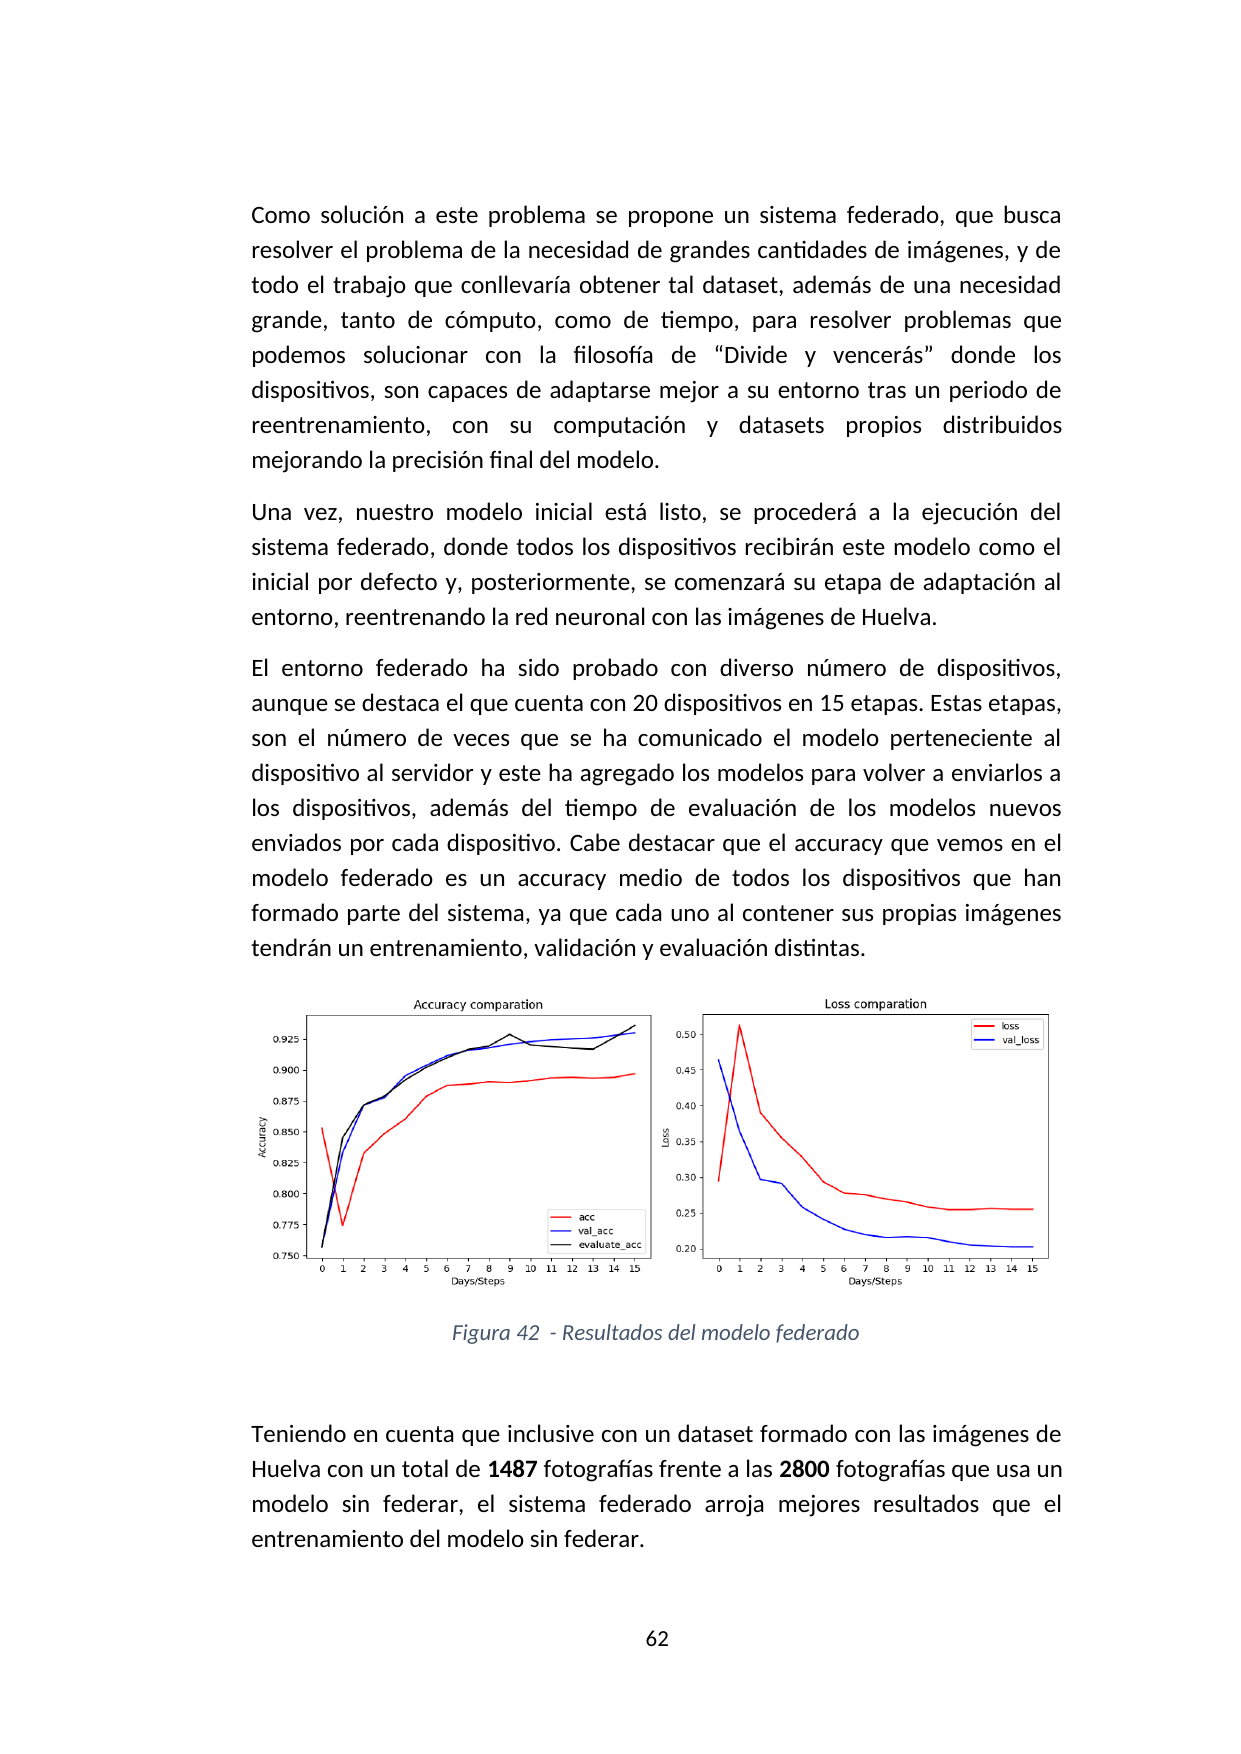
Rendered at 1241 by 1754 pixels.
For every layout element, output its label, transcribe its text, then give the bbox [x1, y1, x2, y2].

text Una vez, nuestro modelo inicial está listo, se procederá a la ejecución del sistema federado, donde todos los dispositivos recibirán este modelo como el inicial por defecto y, posteriormente, se comenzará su etapa de adaptación al entorno, reentrenando la red neuronal con las imágenes de Huelva. [251, 496, 1063, 631]
text Como solución a este problema se propone un sistema federado, que busca resolver el problema de la necesidad de grandes cantidades de imágenes, y de todo el trabajo que conllevaría obtener tal dataset, además de una necesidad grande, tanto de cómputo, como de tiempo, para resolver problemas que podemos solucionar con la filosofía de “Divide y vencerás” donde los dispositivos, son capaces de adaptarse mejor a su entorno tras un periodo de reentrenamiento, con su computación y datasets propios distribuidos mejorando la precisión final del modelo. [251, 199, 1063, 475]
text Teniendo en cuenta que inclusive con un dataset formado con las imágenes de Huelva con un total de 1487 fotografías frente a las 2800 fotografías que usa un modelo sin federar, el sistema federado arroja mejores resultados que el entrenamiento del modelo sin federar. [251, 1418, 1063, 1554]
picture [251, 987, 1057, 1296]
text El entorno federado ha sido probado con diverso número de dispositivos, aunque se destaca el que cuenta con 20 dispositivos en 15 etapas. Estas etapas, son el número de veces que se ha comunicado el modelo perteneciente al dispositivo al servidor y este ha agregado los modelos para volver a enviarlos a los dispositivos, además del tiempo de evaluación de los modelos nuevos enviados por cada dispositivo. Cabe destacar que el accuracy que vemos en el modelo federado es un accuracy medio de todos los dispositivos que han formado parte del sistema, ya que cada uno al contener sus propias imágenes tendrán un entrenamiento, validación y evaluación distintas. [251, 653, 1063, 963]
